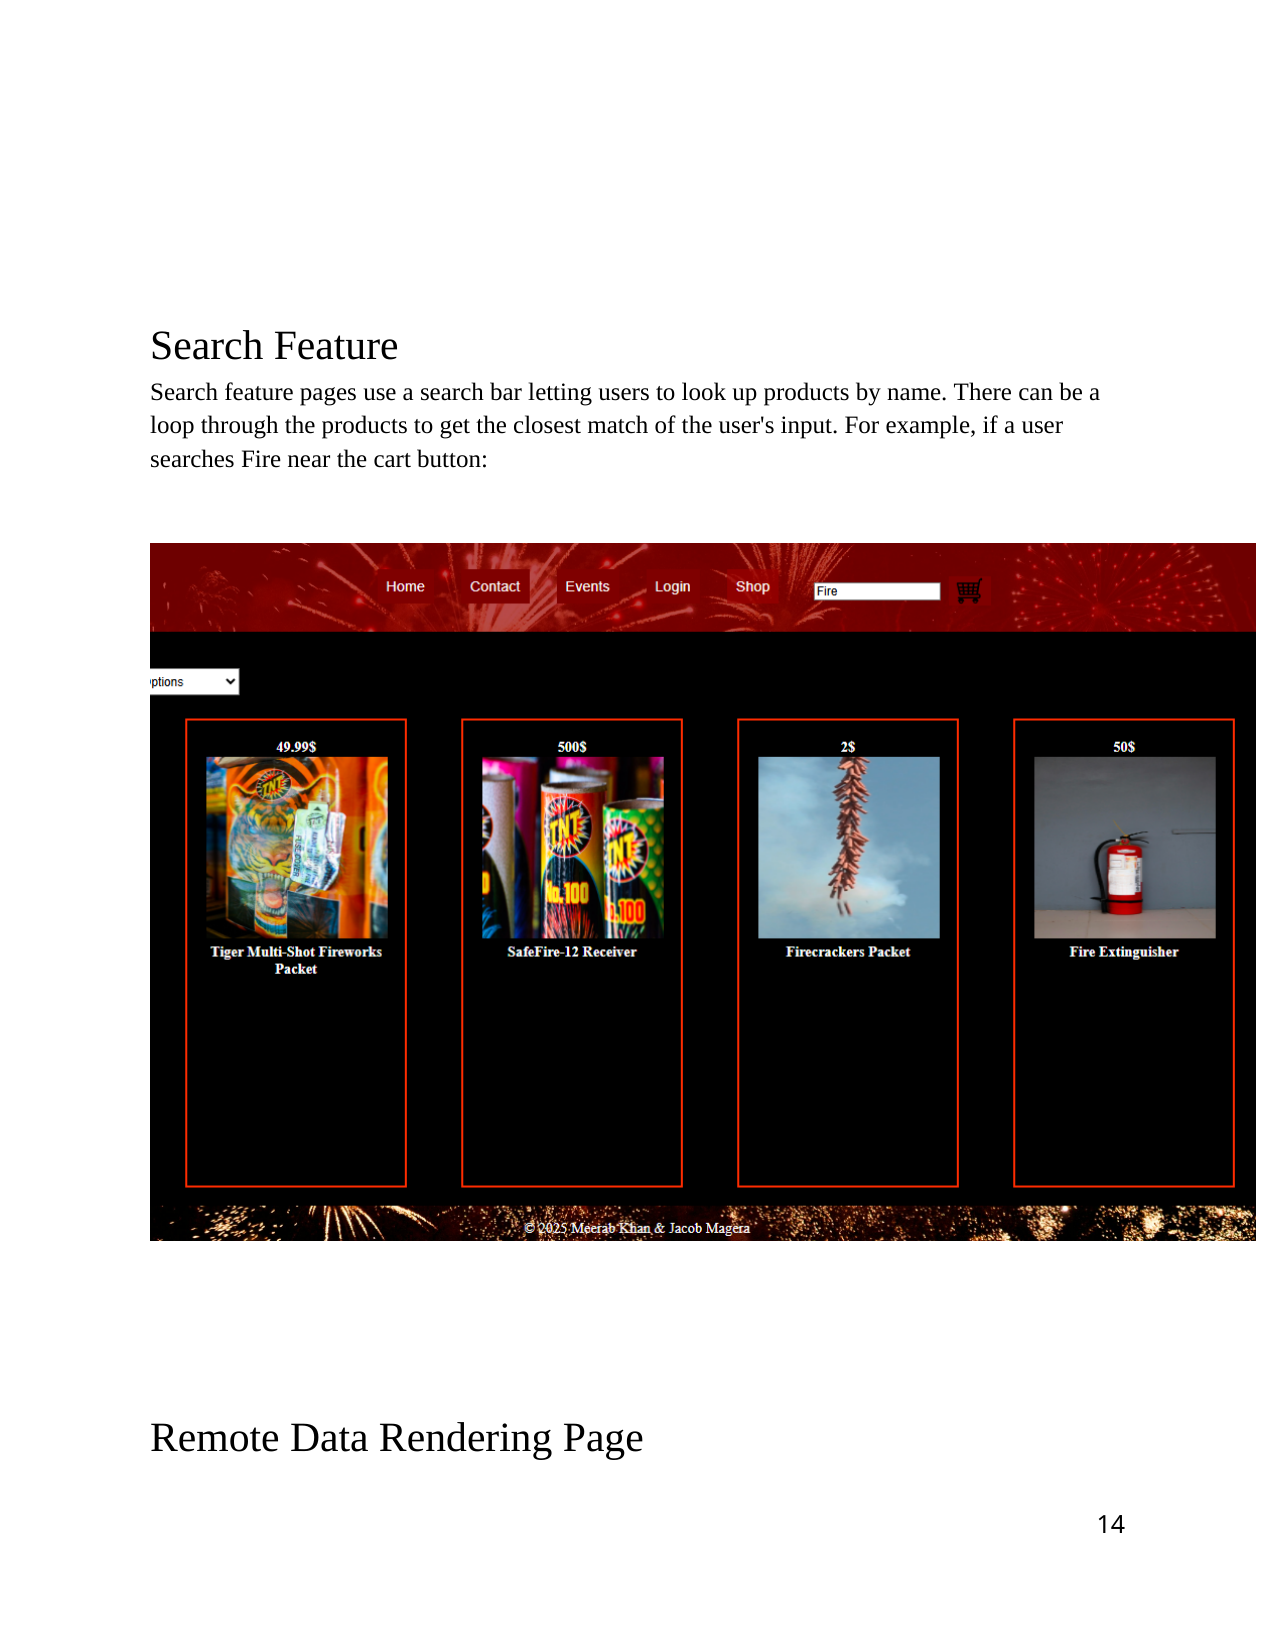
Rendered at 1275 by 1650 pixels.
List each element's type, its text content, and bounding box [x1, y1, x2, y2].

subtitle Search Feature [150, 321, 1125, 369]
text Remote Data Rendering Page [150, 1412, 1125, 1460]
text Search feature pages use a search bar letting users to look up products by name. There can be a loop through the products to get the closest match of the user's input. For example, if a user searches Fire near the cart button: [150, 377, 1125, 472]
picture [150, 543, 1256, 1241]
